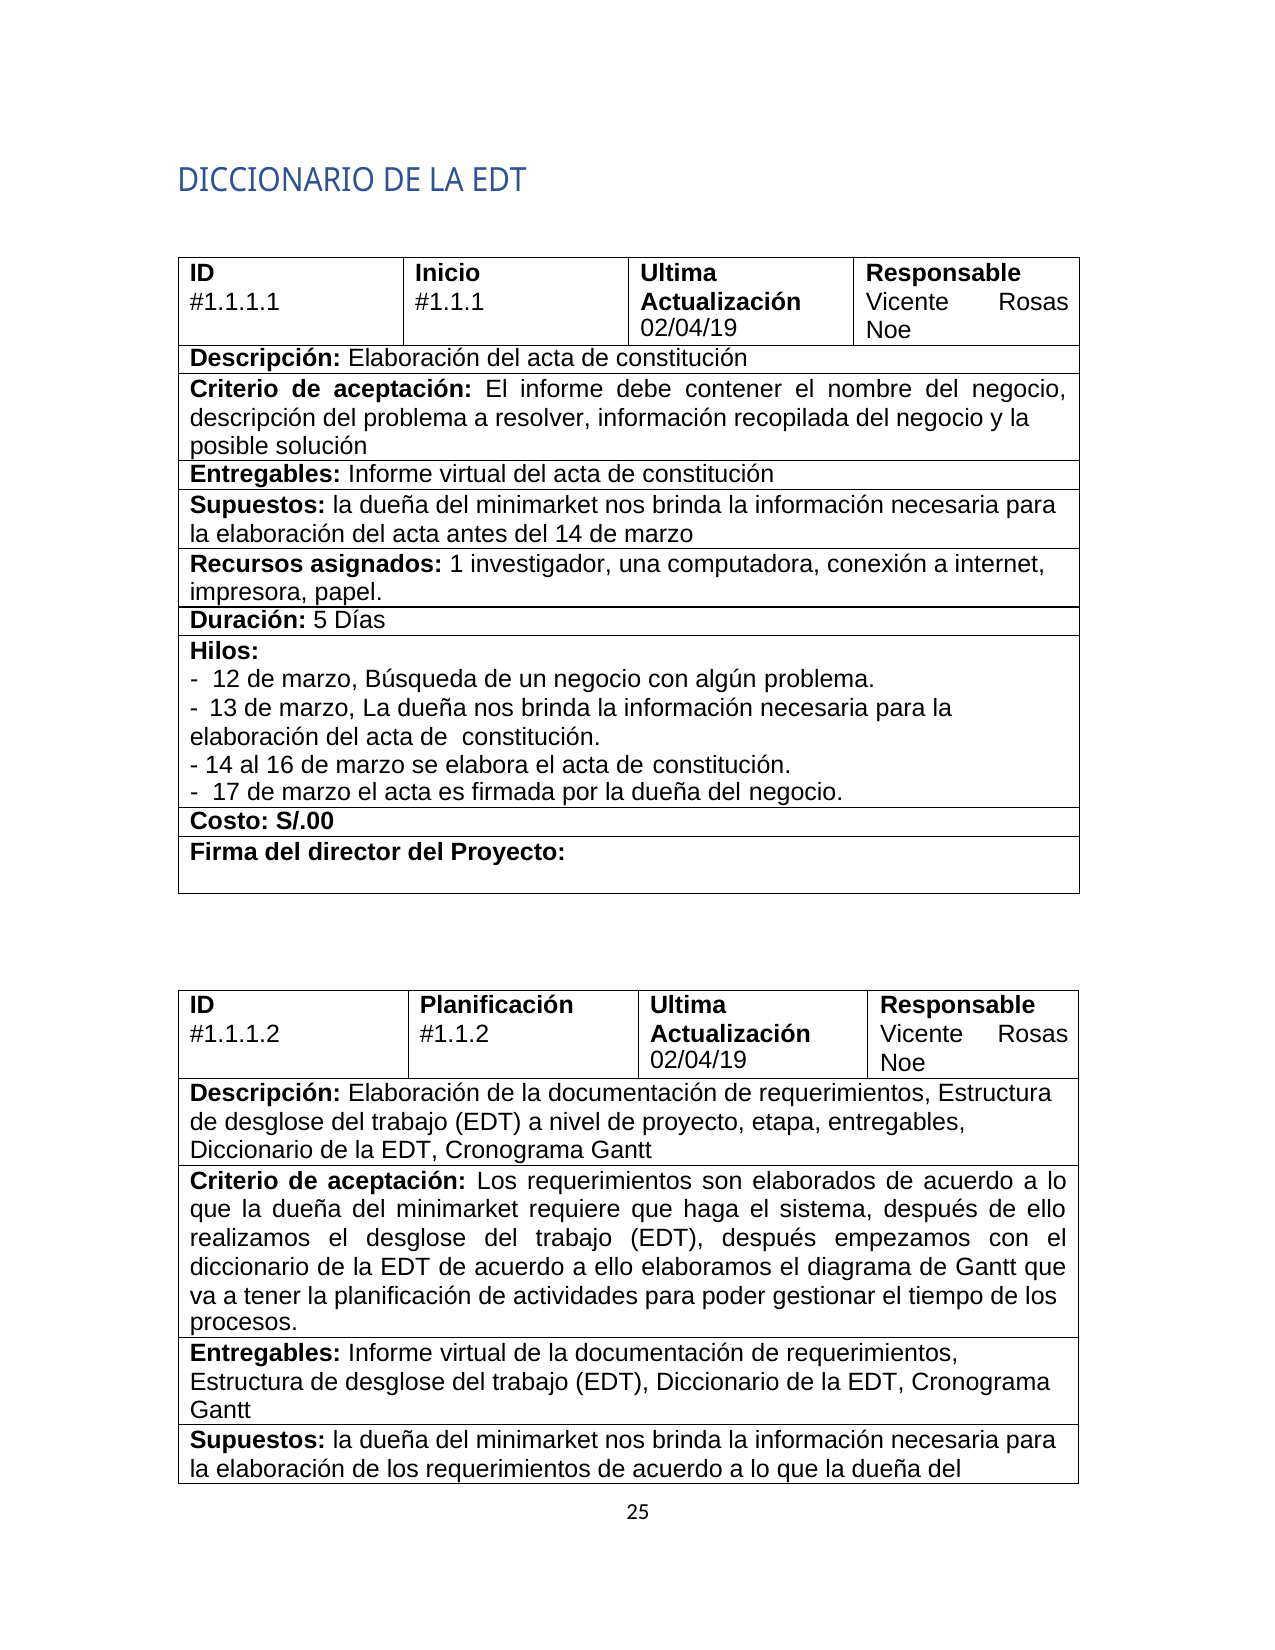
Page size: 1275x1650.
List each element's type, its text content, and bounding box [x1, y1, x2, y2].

table_cell Supuestos: la dueña del minimarket nos brinda la información necesaria para la elaboración de los requerimientos de acuerdo a lo que la dueña del [179, 1425, 1078, 1483]
table_cell Entregables: Informe virtual del acta de constitución [179, 461, 1079, 489]
table_cell Criterio de aceptación: El informe debe contener el nombre del negocio, descripción del problema a resolver, información recopilada del negocio y la posible solución [179, 374, 1079, 460]
table_cell Descripción: Elaboración de la documentación de requerimientos, Estructura de desglose del trabajo (EDT) a nivel de proyecto, etapa, entregables, Diccionario de la EDT, Cronograma Gantt [179, 1079, 1078, 1164]
table_header Planificación #1.1.2 [409, 991, 638, 1078]
table_header Responsable Vicente Rosas Noe [868, 991, 1078, 1078]
table_header ID #1.1.1.1 [179, 258, 403, 344]
table_cell Costo: S/.00 [179, 808, 1079, 836]
table_header Ultima Actualización 02/04/19 [639, 991, 867, 1078]
table_cell Recursos asignados: 1 investigador, una computadora, conexión a internet, impresora, papel. [179, 549, 1079, 606]
table_cell Firma del director del Proyecto: [179, 837, 1079, 893]
table_cell Criterio de aceptación: Los requerimientos son elaborados de acuerdo a lo que la dueña del minimarket requiere que haga el sistema, después de ello realizamos el desglose del trabajo (EDT), después empezamos con el diccionario de la EDT de acuerdo a ello elaboramos el diagrama de Gantt que va a tener la planificación de actividades para poder gestionar el tiempo de los procesos. [179, 1166, 1078, 1337]
table_header Inicio #1.1.1 [404, 258, 628, 344]
table_header ID #1.1.1.2 [179, 991, 408, 1078]
table_header Responsable Vicente Rosas Noe [854, 258, 1079, 344]
table_cell Descripción: Elaboración del acta de constitución [179, 346, 1079, 373]
table_cell Duración: 5 Días [179, 608, 1079, 634]
table_cell Hilos: 12 de marzo, Búsqueda de un negocio con algún problema. 13 de marzo, La dueña nos brinda la información necesaria para la elaboración del acta de constitución. 14 al 16 de marzo se elabora el acta de constitución. 17 de marzo el acta es firmada por la dueña del negocio. [179, 636, 1079, 807]
table_cell Supuestos: la dueña del minimarket nos brinda la información necesaria para la elaboración del acta antes del 14 de marzo [179, 490, 1079, 548]
subtitle DICCIONARIO DE LA EDT [177, 156, 1169, 201]
table_cell Entregables: Informe virtual de la documentación de requerimientos, Estructura de desglose del trabajo (EDT), Diccionario de la EDT, Cronograma Gantt [179, 1338, 1078, 1424]
table_header Ultima Actualización 02/04/19 [629, 258, 853, 344]
